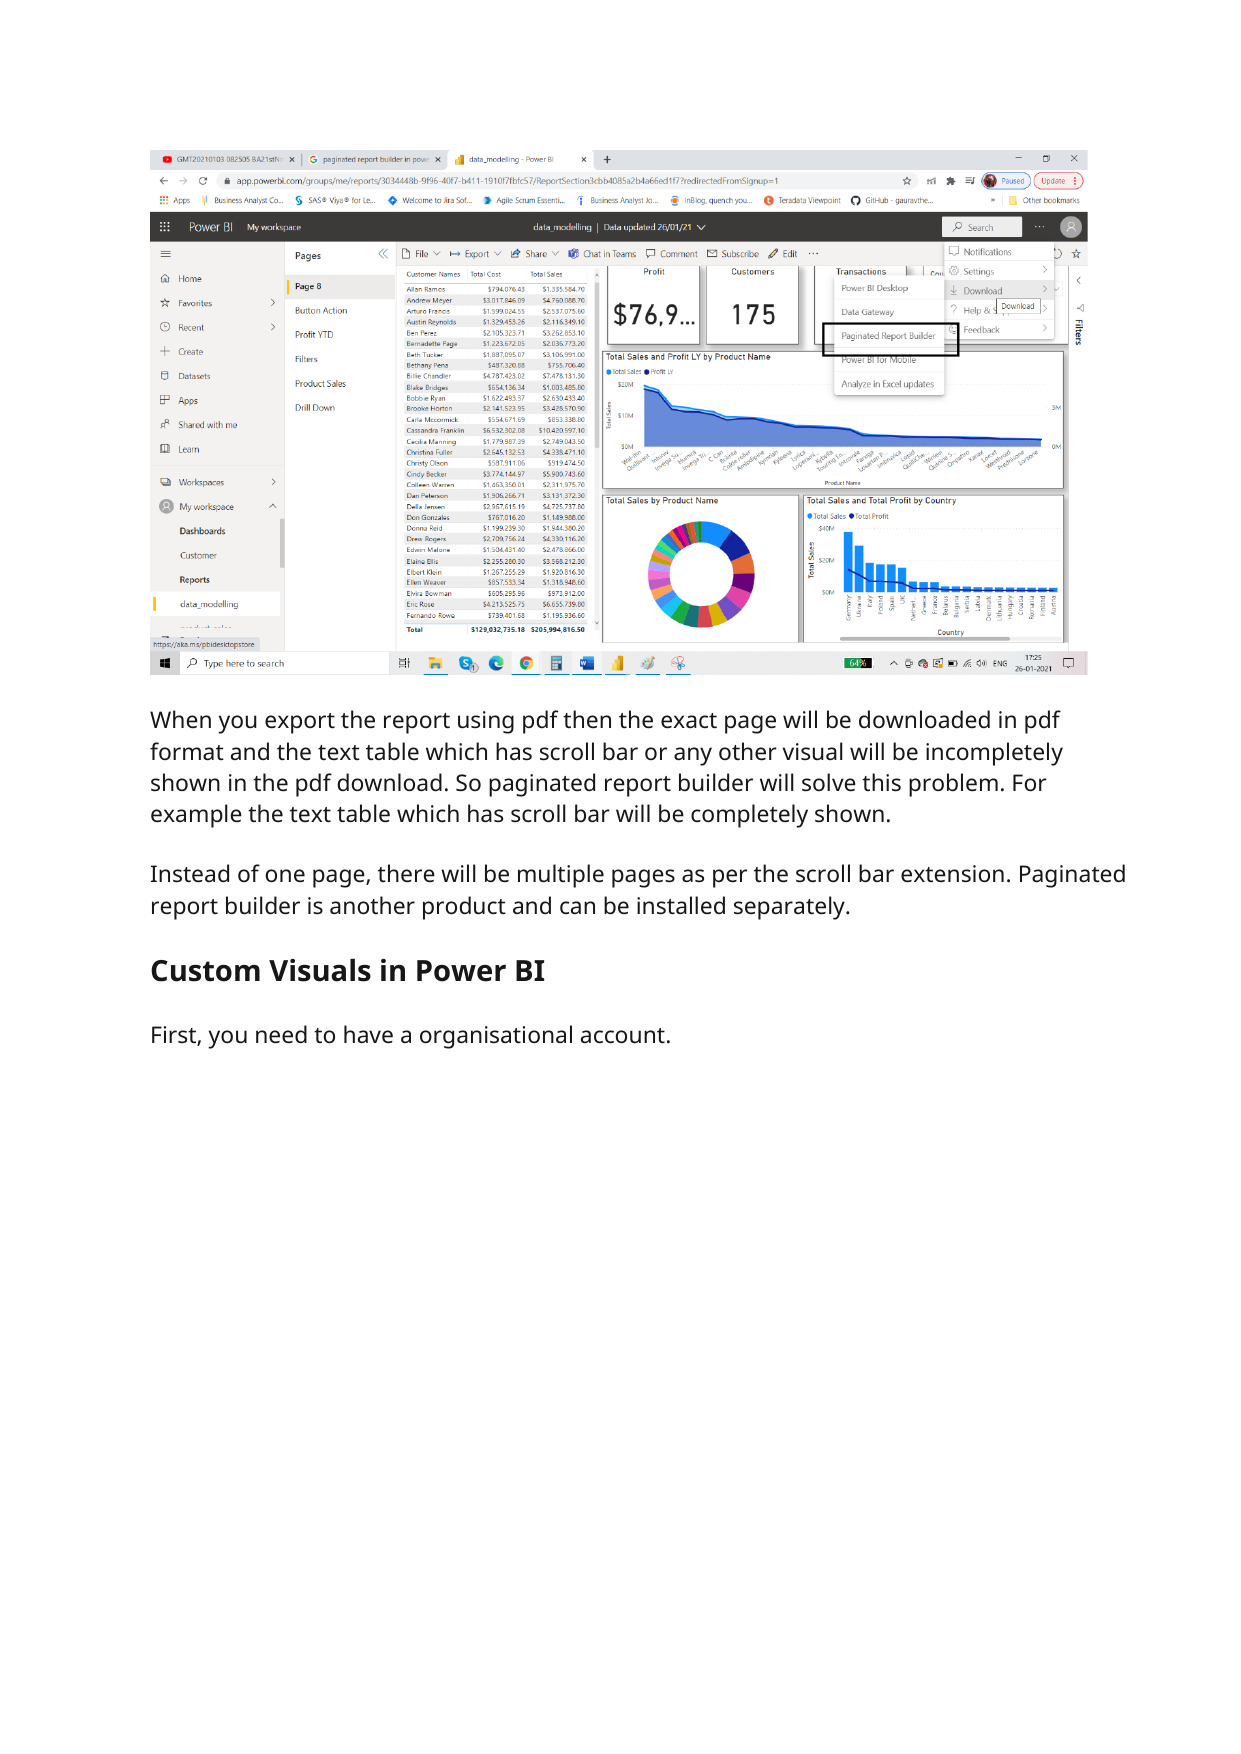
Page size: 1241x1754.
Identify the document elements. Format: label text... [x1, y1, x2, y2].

text Custom Visuals in Power BI [150, 950, 1137, 990]
text First, you need to have a organisational account. [150, 1019, 1137, 1050]
picture [150, 150, 1088, 675]
text Instead of one page, there will be multiple pages as per the scroll bar extension. Paginated report builder is another product and can be installed separately. [150, 858, 1137, 921]
text When you export the report using pdf then the exact page will be downloaded in pdf format and the text table which has scroll bar or any other visual will be incompletely shown in the pdf download. So paginated report builder will solve this problem. For example the text table which has scroll bar will be completely shown. [150, 704, 1137, 829]
